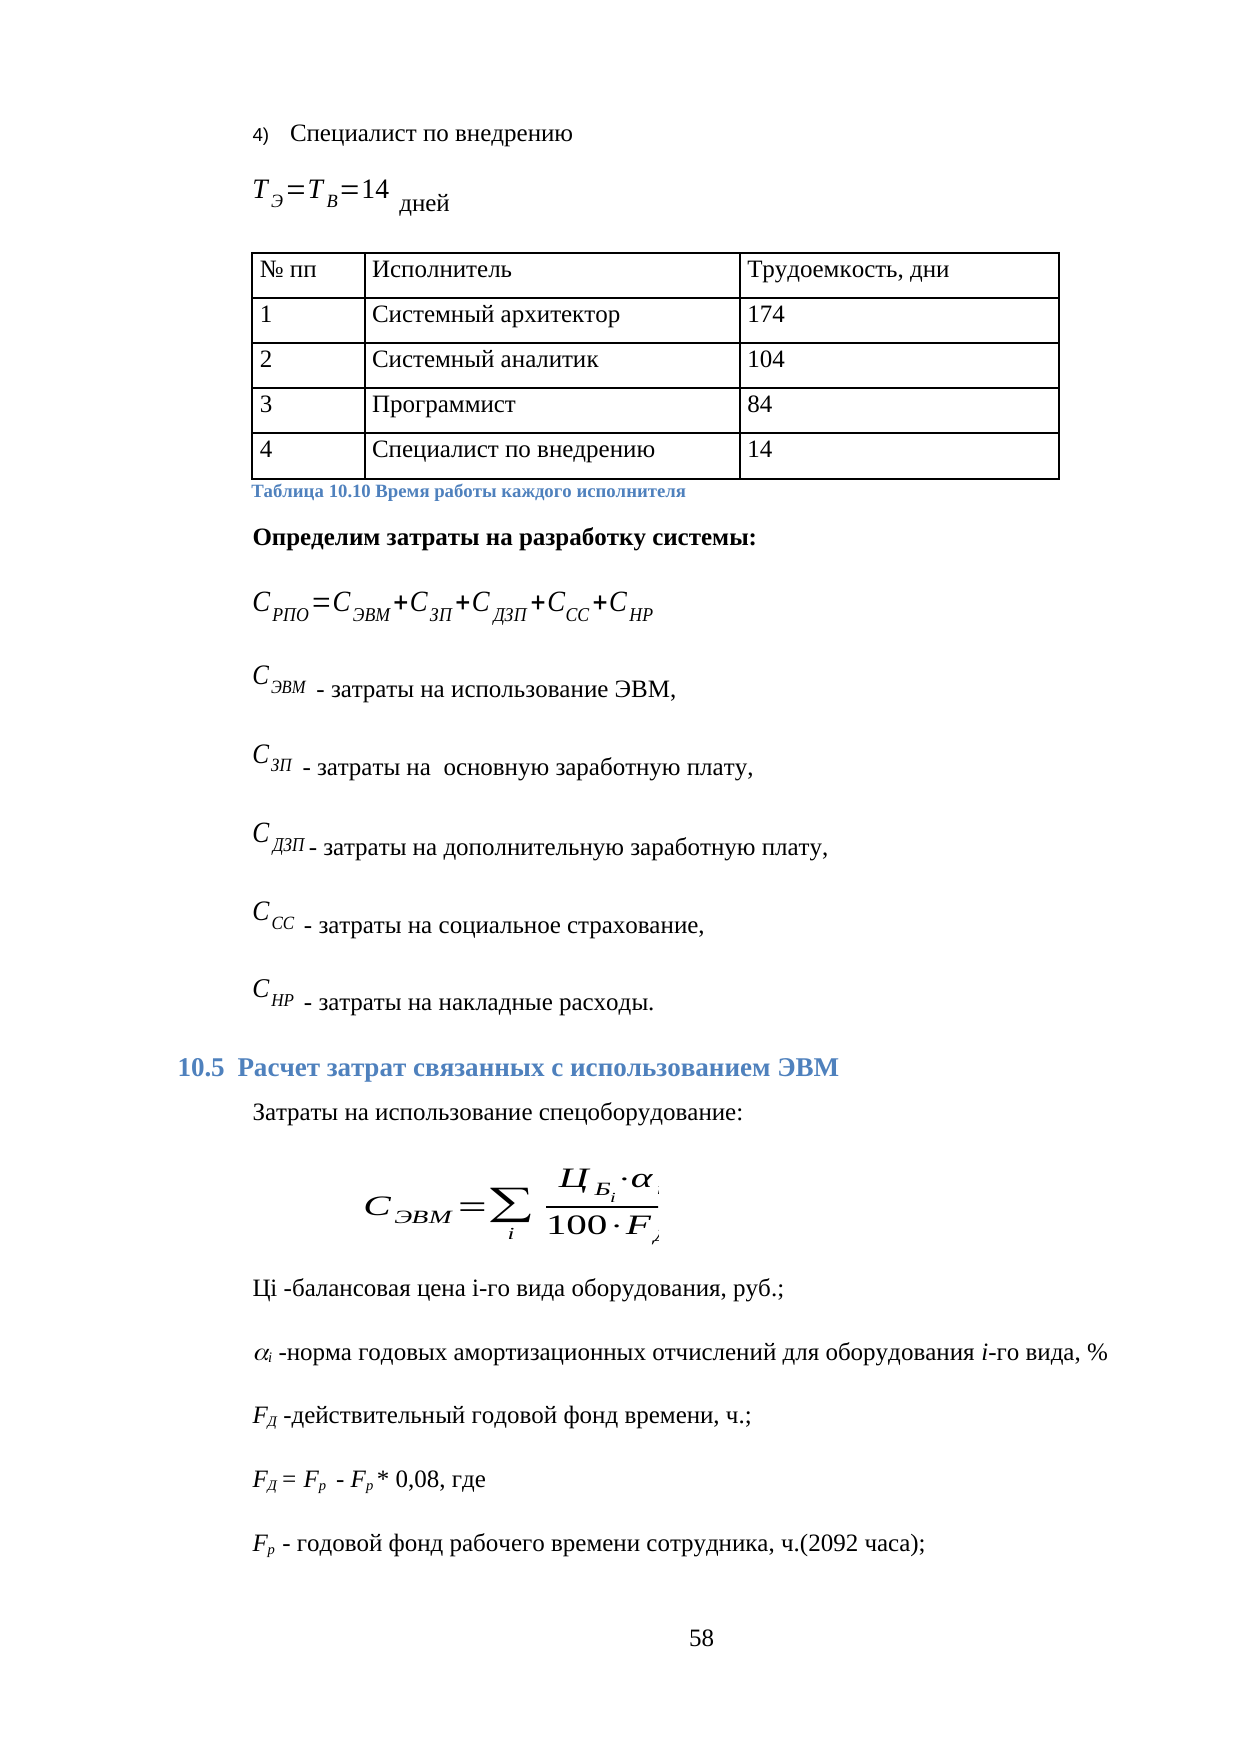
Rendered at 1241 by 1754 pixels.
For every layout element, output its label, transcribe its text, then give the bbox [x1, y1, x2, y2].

text Затраты на использование спецоборудование: [177, 1097, 1152, 1126]
text - затраты на основную заработную плату, [177, 738, 1152, 781]
text - затраты на использование ЭВМ, [177, 660, 1152, 703]
table_cell 2 [253, 344, 364, 387]
text FД -действительный годовой фонд времени, ч.; [177, 1401, 1152, 1429]
text FД = Fр - Fр * 0,08, где [177, 1464, 1152, 1493]
table_cell Программист [366, 389, 739, 432]
text Определим затраты на разработку системы: [177, 522, 1152, 551]
table_cell 174 [741, 299, 1058, 342]
table_cell Специалист по внедрению [366, 434, 739, 477]
table_cell Системный аналитик [366, 344, 739, 387]
table_header Трудоемкость, дни [741, 254, 1058, 297]
table_cell 104 [741, 344, 1058, 387]
subtitle Расчет затрат связанных с использованием ЭВМ [177, 1051, 1152, 1082]
table_cell 3 [253, 389, 364, 432]
table_cell 14 [741, 434, 1058, 477]
text - затраты на накладные расходы. [177, 974, 1152, 1016]
table_cell 1 [253, 299, 364, 342]
list Специалист по внедрению [171, 118, 1152, 147]
table_header № пп [253, 254, 364, 297]
table_header Исполнитель [366, 254, 739, 297]
table_cell Системный архитектор [366, 299, 739, 342]
text - затраты на дополнительную заработную плату, [177, 816, 1152, 861]
text i -норма годовых амортизационных отчислений для оборудования i-го вида, % [177, 1337, 1152, 1365]
table_cell 4 [253, 434, 364, 477]
text - затраты на социальное страхование, [177, 896, 1152, 939]
table_cell 84 [741, 389, 1058, 432]
text дней [171, 174, 1152, 217]
text Цi -балансовая цена i-го вида оборудования, руб.; [177, 1273, 1152, 1301]
text Fр - годовой фонд рабочего времени сотрудника, ч.(2092 часа); [177, 1528, 1152, 1557]
